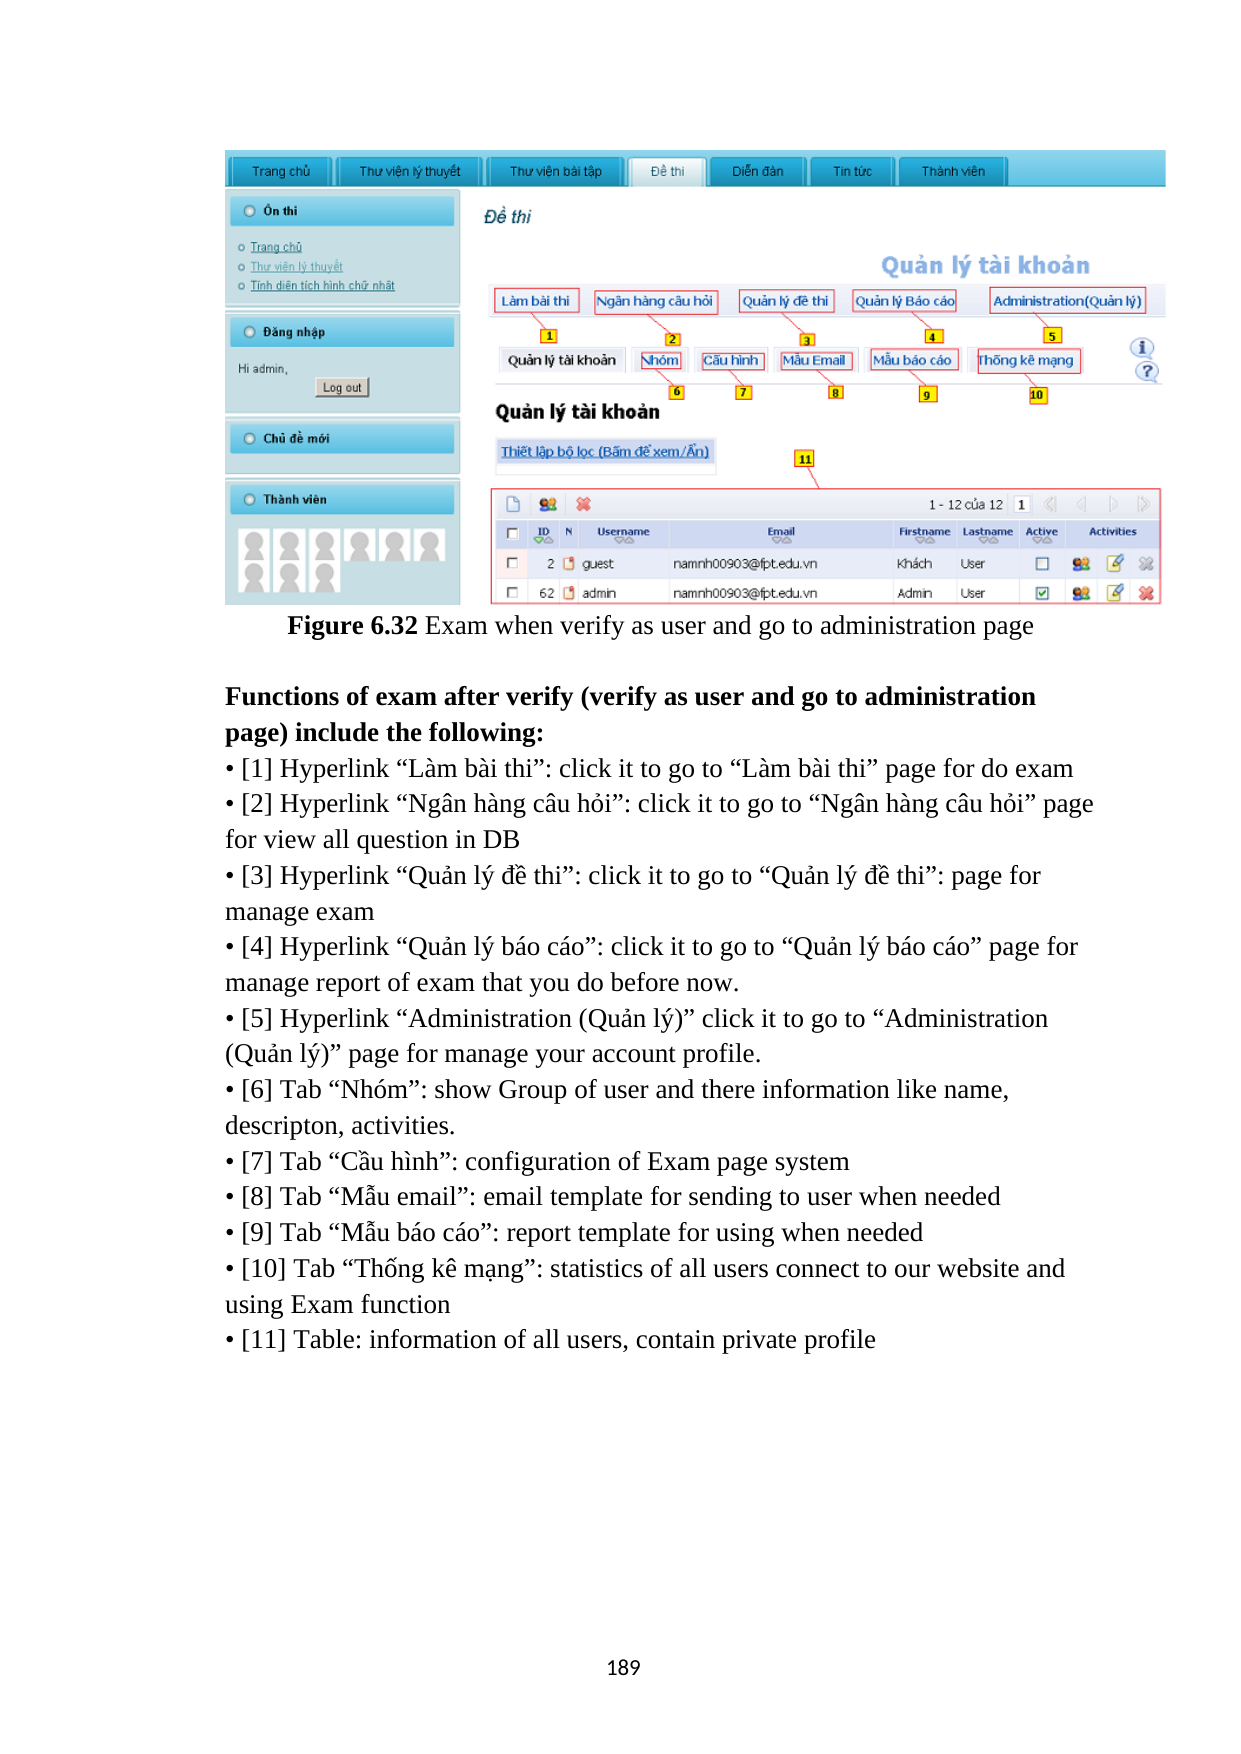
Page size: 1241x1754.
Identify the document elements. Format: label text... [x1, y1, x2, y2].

list • [1] Hyperlink “Làm bài thi”: click it to go to “Làm bài thi” page for do exam [225, 752, 1097, 783]
list • [2] Hyperlink “Ngân hàng câu hỏi”: click it to go to “Ngân hàng câu hỏi” page for view all question in DB [225, 787, 1097, 854]
picture [225, 150, 1166, 605]
list • [6] Tab “Nhóm”: show Group of user and there information like name, descripton, activities. [225, 1073, 1097, 1140]
list • [8] Tab “Mẫu email”: email template for sending to user when needed [225, 1181, 1097, 1212]
list • [7] Tab “Cầu hình”: configuration of Exam page system [225, 1145, 1097, 1176]
list • [11] Table: information of all users, contain private profile [225, 1323, 1097, 1354]
list Figure 6.32 Exam when verify as user and go to administration page [225, 609, 1097, 640]
list • [3] Hyperlink “Quản lý đề thi”: click it to go to “Quản lý đề thi”: page for manage exam [225, 859, 1097, 926]
list • [9] Tab “Mẫu báo cáo”: report template for using when needed [225, 1216, 1097, 1247]
list • [5] Hyperlink “Administration (Quản lý)” click it to go to “Administration (Quản lý)” page for manage your account profile. [225, 1002, 1097, 1069]
list Functions of exam after verify (verify as user and go to administration page) include the following: [225, 680, 1097, 747]
list • [10] Tab “Thống kê mạng”: statistics of all users connect to our website and using Exam function [225, 1252, 1097, 1319]
list • [4] Hyperlink “Quản lý báo cáo”: click it to go to “Quản lý báo cáo” page for manage report of exam that you do before now. [225, 930, 1097, 997]
